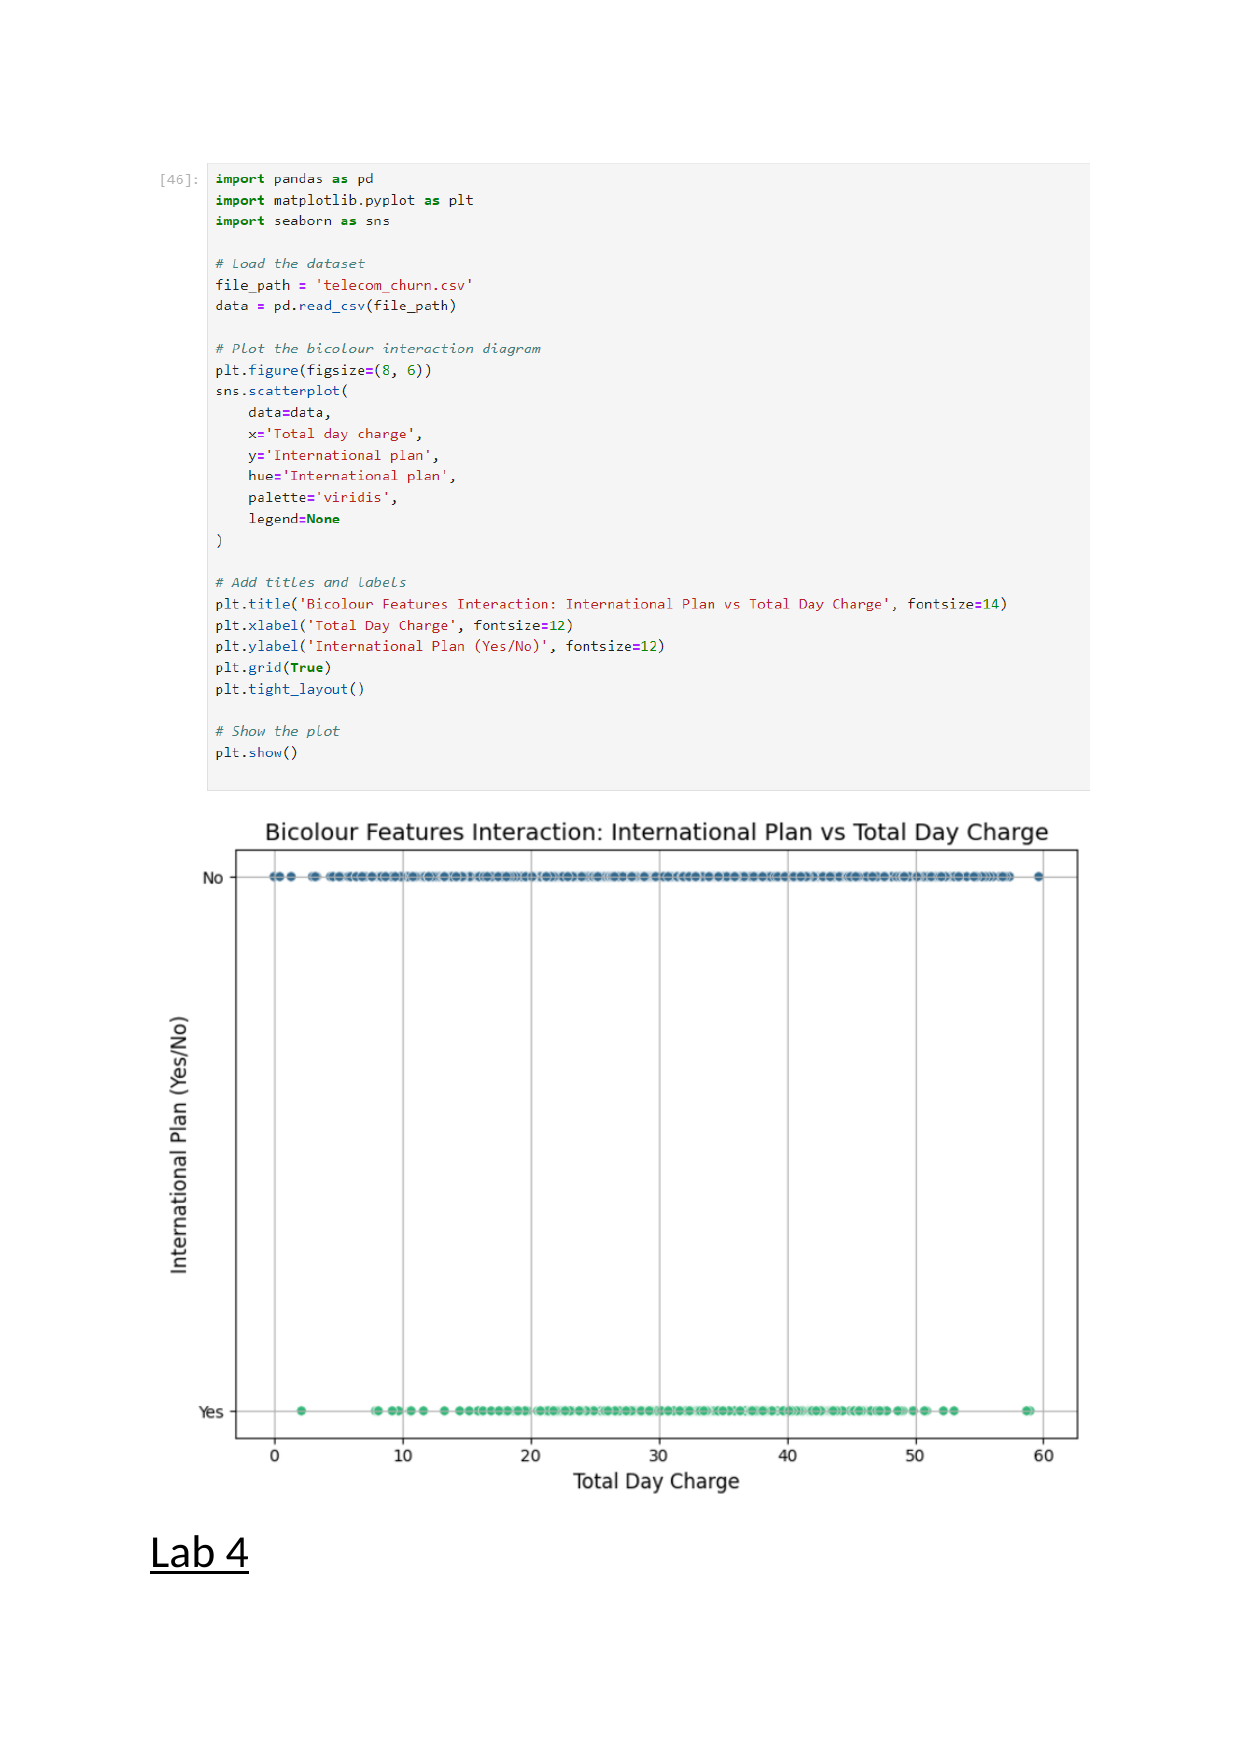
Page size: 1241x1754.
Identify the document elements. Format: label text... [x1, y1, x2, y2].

picture [150, 813, 1091, 1505]
picture [150, 150, 1091, 795]
text Lab 4 [150, 1523, 1090, 1579]
